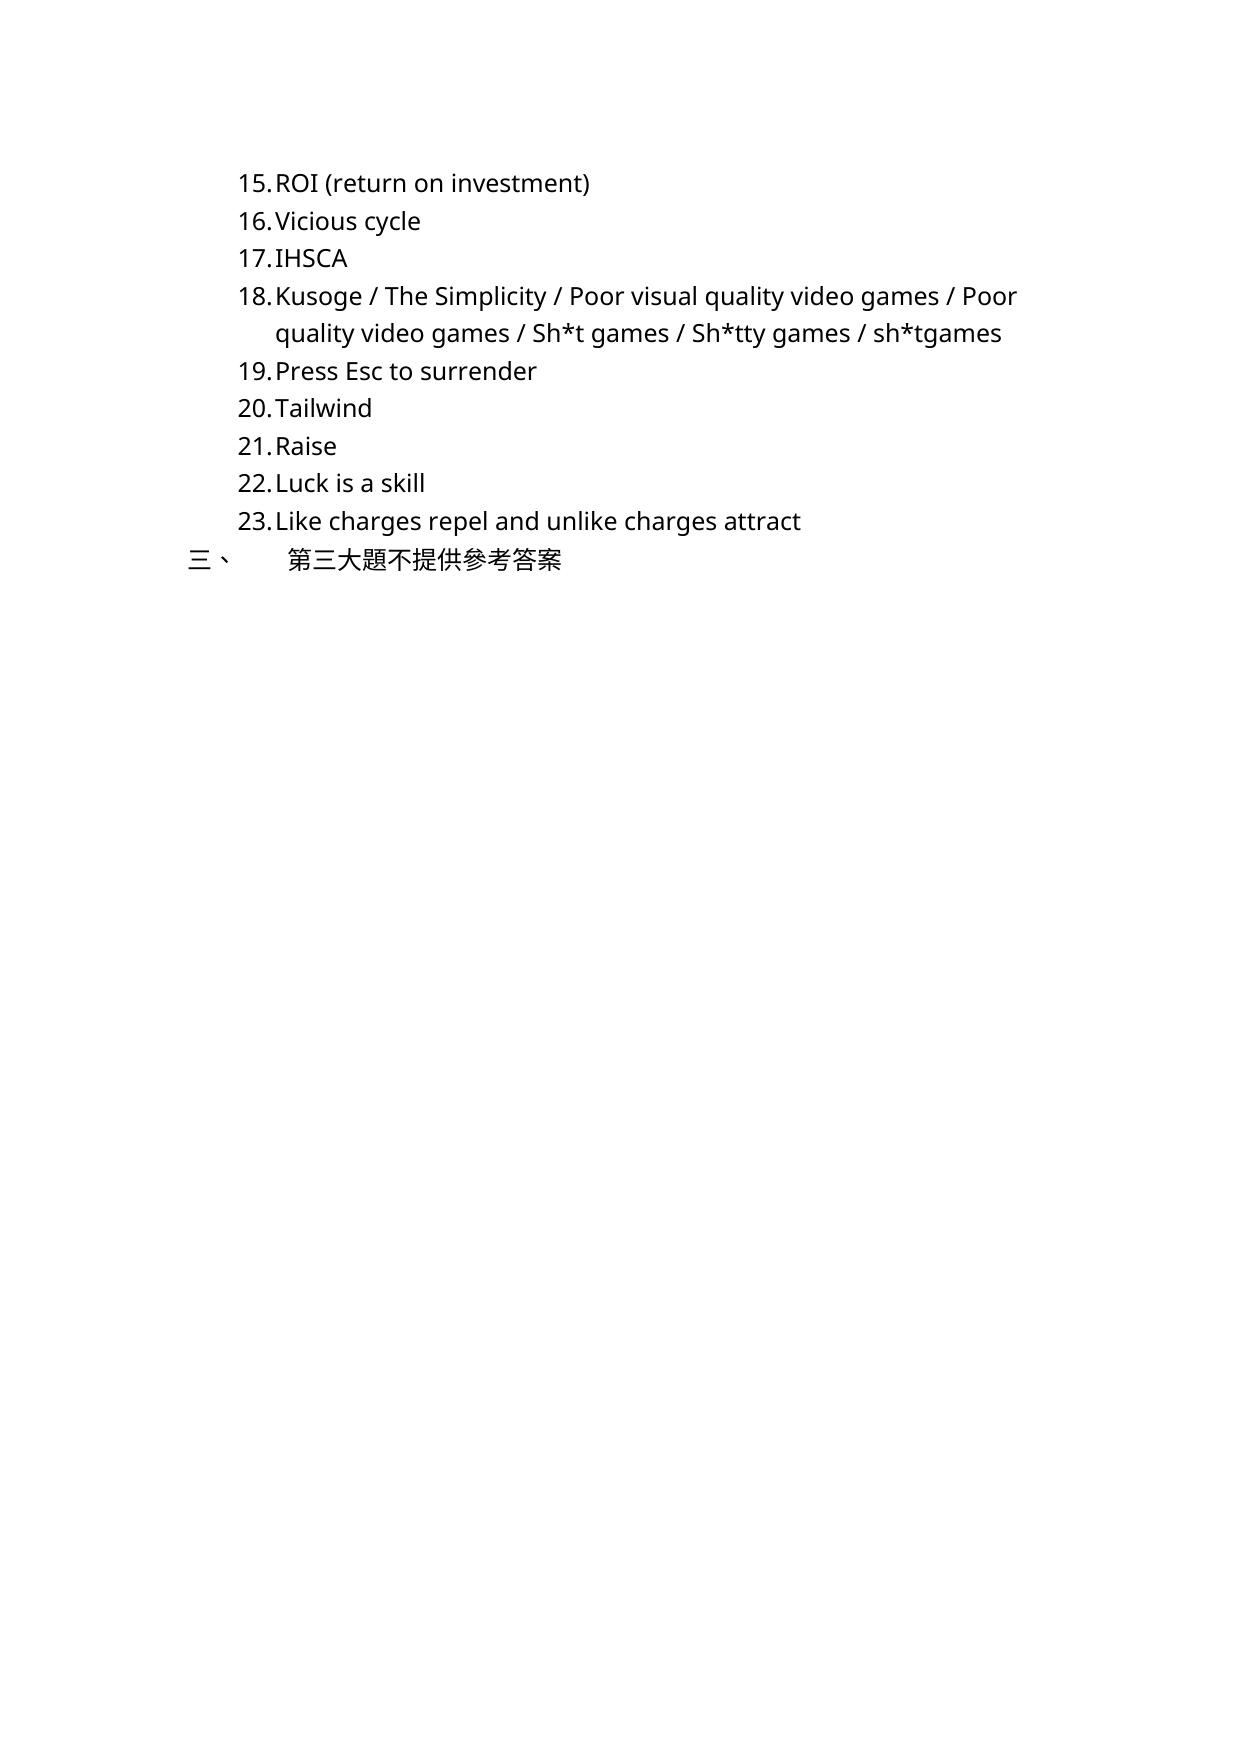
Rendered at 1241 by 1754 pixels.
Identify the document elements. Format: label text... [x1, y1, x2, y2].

list Luck is a skill [237, 464, 1053, 502]
list Raise [237, 427, 1053, 464]
list 第三大題不提供參考答案 [187, 539, 1053, 577]
list ROI (return on investment) [237, 164, 1053, 202]
list Like charges repel and unlike charges attract [237, 502, 1053, 539]
list Press Esc to surrender [237, 352, 1053, 389]
list Tailwind [237, 389, 1053, 427]
list IHSCA [237, 239, 1053, 277]
list Vicious cycle [237, 202, 1053, 239]
list Kusoge / The Simplicity / Poor visual quality video games / Poor quality video games / Sh*t games / Sh*tty games / sh*tgames [237, 277, 1053, 352]
